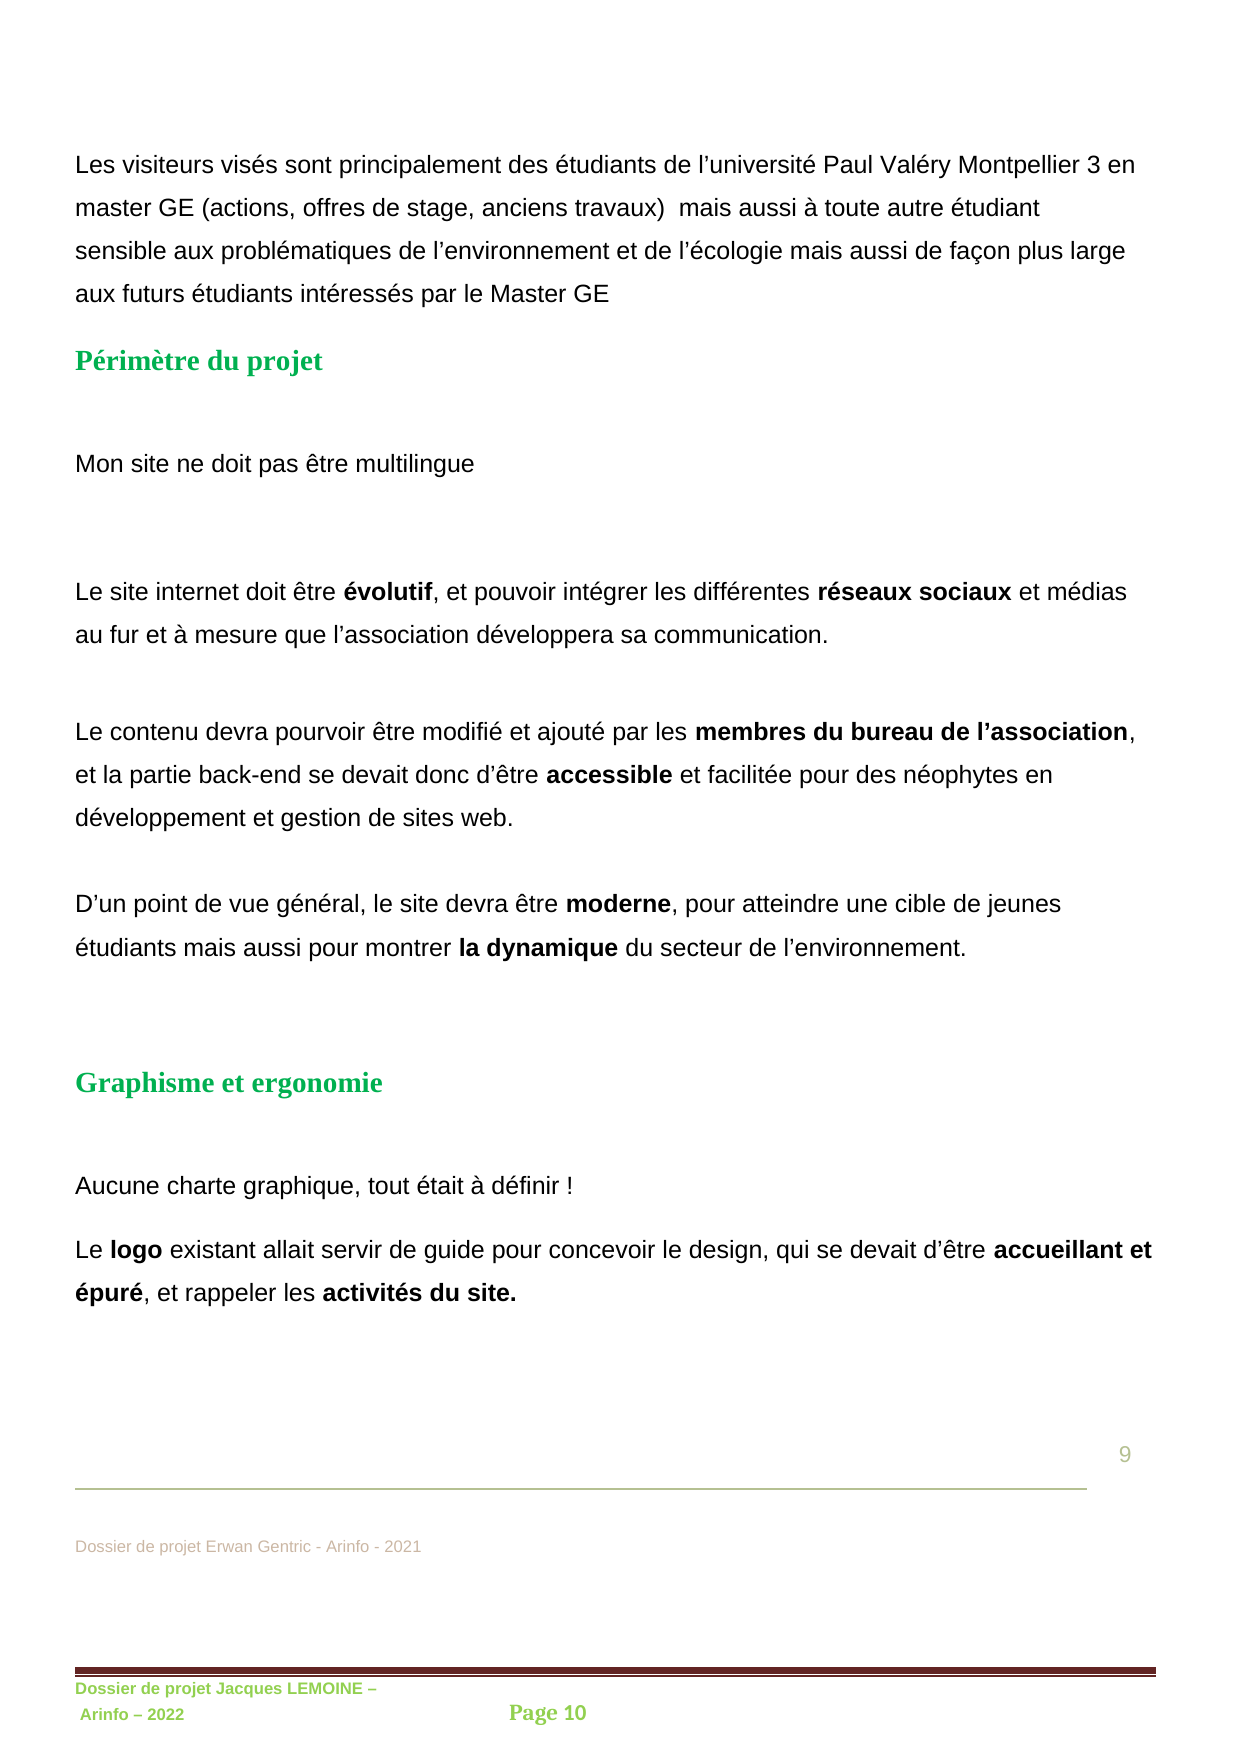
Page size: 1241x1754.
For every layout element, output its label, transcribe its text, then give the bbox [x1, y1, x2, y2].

text Graphisme et ergonomie [75, 1065, 1156, 1098]
text Aucune charte graphique, tout était à définir ! [75, 1171, 1156, 1200]
text Le logo existant allait servir de guide pour concevoir le design, qui se devait d’être accueillant et épuré, et rappeler les activités du site. [75, 1235, 1156, 1307]
text 9 [1119, 1441, 1156, 1468]
text D’un point de vue général, le site devra être moderne, pour atteindre une cible de jeunes étudiants mais aussi pour montrer la dynamique du secteur de l’environnement. [75, 889, 1156, 961]
text Le contenu devra pourvoir être modifié et ajouté par les membres du bureau de l’association, et la partie back-end se devait donc d’être accessible et facilitée pour des néophytes en développement et gestion de sites web. [75, 717, 1156, 832]
text Périmètre du projet [75, 343, 1156, 377]
text Le site internet doit être évolutif, et pouvoir intégrer les différentes réseaux sociaux et médias au fur et à mesure que l’association développera sa communication. [75, 577, 1156, 649]
text Dossier de projet Erwan Gentric - Arinfo - 2021 [75, 1537, 1156, 1556]
text Les visiteurs visés sont principalement des étudiants de l’université Paul Valéry Montpellier 3 en master GE (actions, offres de stage, anciens travaux) mais aussi à toute autre étudiant sensible aux problématiques de l’environnement et de l’écologie mais aussi de façon plus large aux futurs étudiants intéressés par le Master GE [75, 150, 1146, 308]
text Mon site ne doit pas être multilingue [75, 449, 1156, 478]
